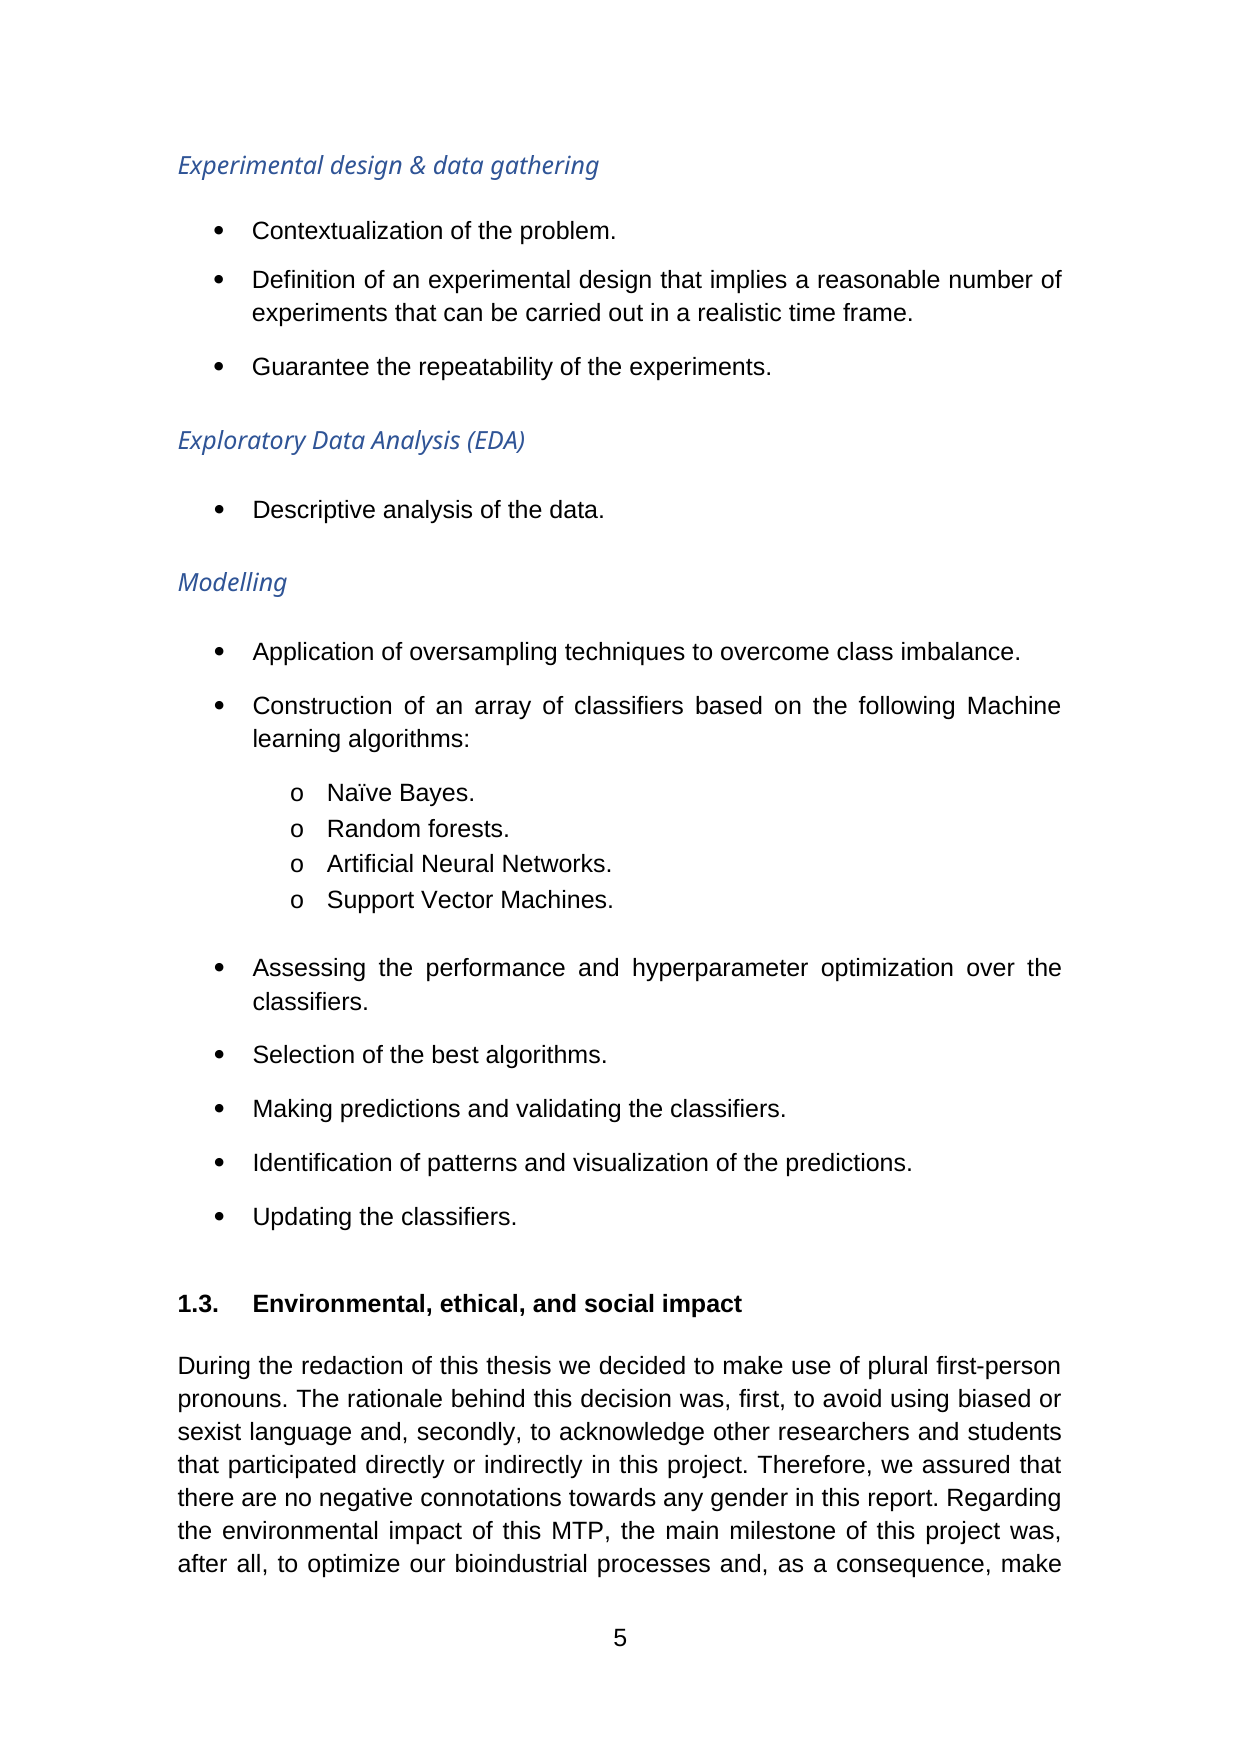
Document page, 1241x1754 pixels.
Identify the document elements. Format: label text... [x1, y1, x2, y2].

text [177, 1351, 1063, 1578]
list Identification of patterns and visualization of the predictions. [215, 1148, 1063, 1177]
list Descriptive analysis of the data. [215, 495, 1063, 524]
list Definition of an experimental design that implies a reasonable number of experiments that can be carried out in a realistic time frame. [214, 265, 1063, 327]
list Artificial Neural Networks. [289, 849, 1063, 880]
list Updating the classifiers. [215, 1202, 1063, 1231]
list Guarantee the repeatability of the experiments. [214, 352, 1063, 381]
subtitle Environmental, ethical, and social impact [177, 1289, 1063, 1318]
list Making predictions and validating the classifiers. [215, 1094, 1063, 1123]
list Contextualization of the problem. [214, 216, 1063, 244]
subtitle Exploratory Data Analysis (EDA) [177, 423, 1063, 457]
subtitle Modelling [177, 565, 1063, 599]
list Support Vector Machines. [289, 885, 1063, 916]
list Random forests. [289, 814, 1063, 845]
subtitle Experimental design & data gathering [177, 148, 1063, 182]
list Assessing the performance and hyperparameter optimization over the classifiers. [215, 953, 1063, 1015]
list Application of oversampling techniques to overcome class imbalance. [215, 637, 1063, 666]
list Selection of the best algorithms. [215, 1040, 1063, 1069]
list Construction of an array of classifiers based on the following Machine learning algorithms: [215, 691, 1063, 753]
list Naïve Bayes. [289, 778, 1063, 809]
